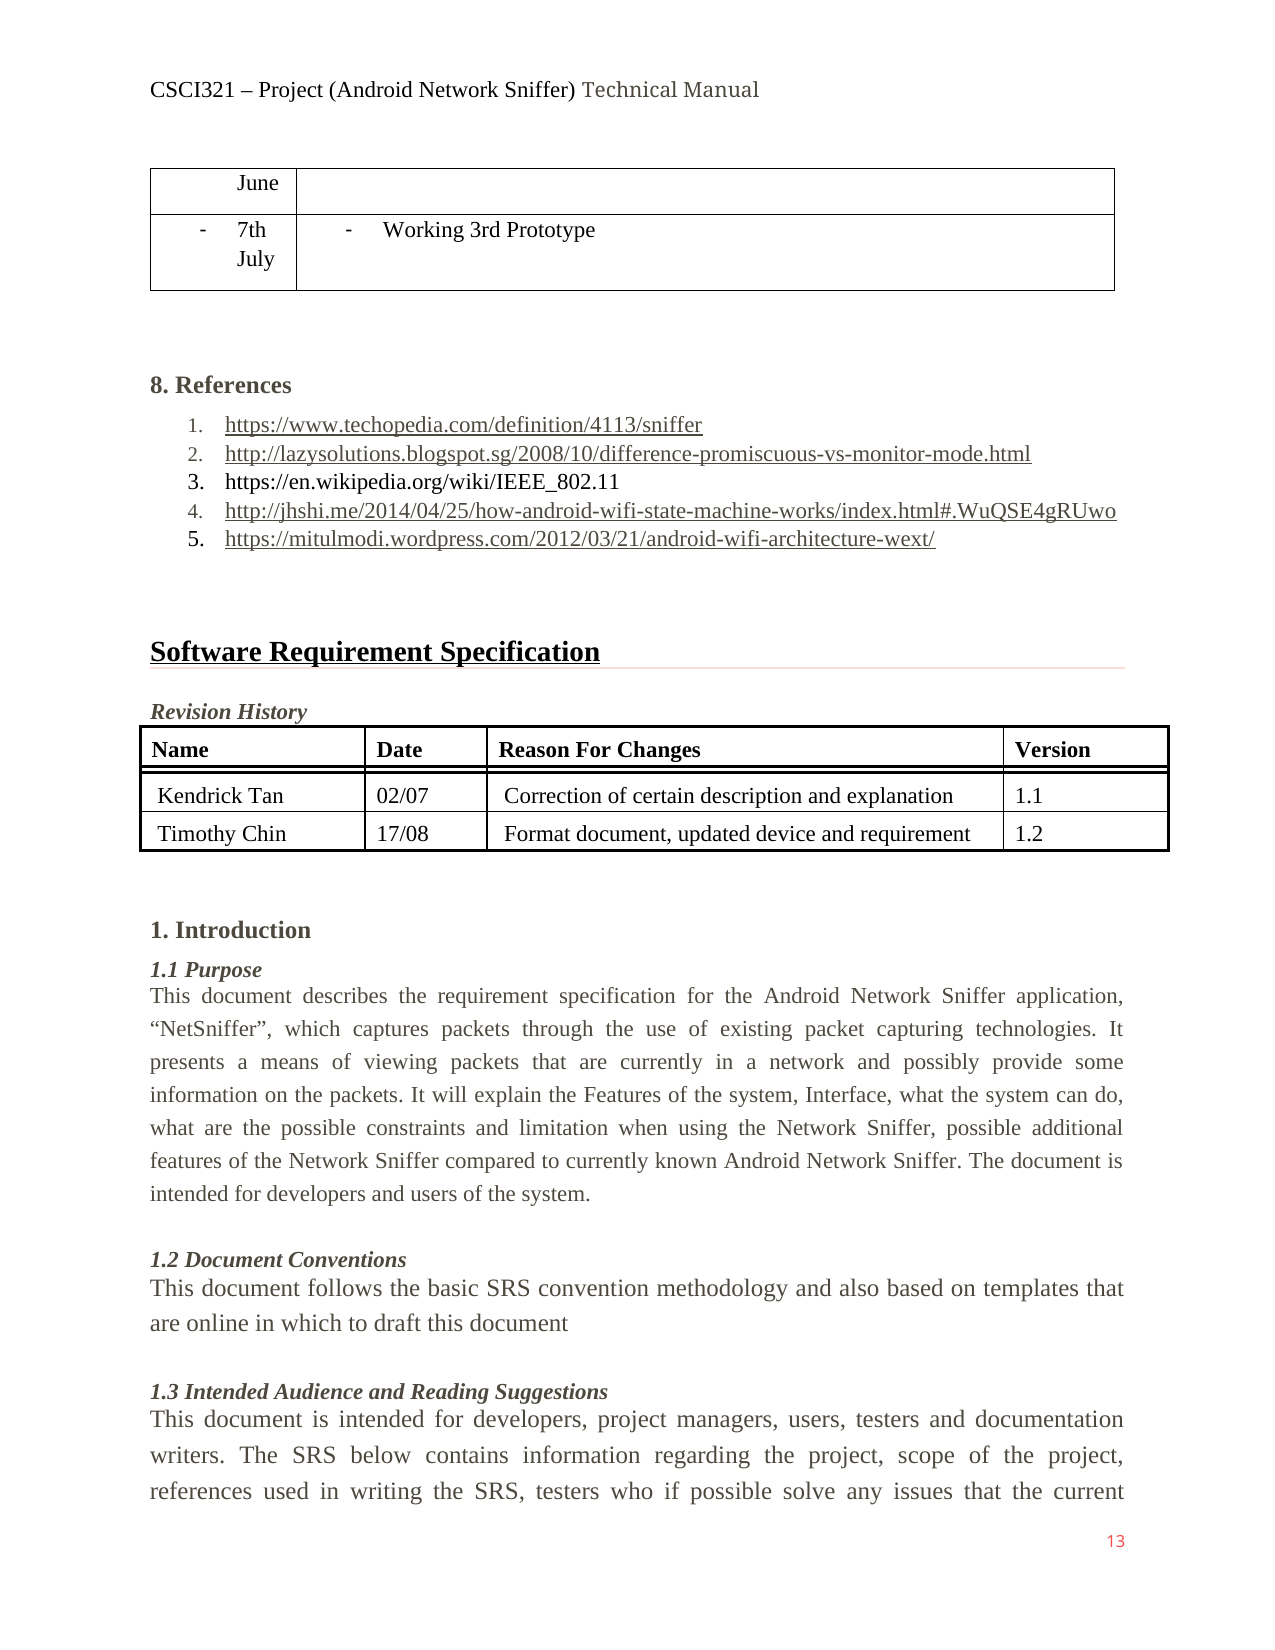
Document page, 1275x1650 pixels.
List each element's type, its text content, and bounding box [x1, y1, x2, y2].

table_header Date [366, 728, 486, 765]
table_cell 17/08 [366, 812, 486, 848]
subtitle 1.2 Document Conventions [150, 1246, 1125, 1273]
table_cell Kendrick Tan [142, 774, 364, 811]
text This document follows the basic SRS convention methodology and also based on templates that are online in which to draft this document [149, 1273, 1125, 1337]
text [149, 1404, 1125, 1505]
subtitle Revision History [150, 698, 1125, 725]
list http://jhshi.me/2014/04/25/how-android-wifi-state-machine-works/index.html#.WuQSE4gRUwo [187, 497, 1125, 523]
subtitle 1.3 Intended Audience and Reading Suggestions [150, 1378, 1125, 1404]
table_cell 7th July [151, 215, 296, 290]
subtitle 8. References [150, 370, 1125, 399]
table_cell Format document, updated device and requirement [488, 812, 1003, 848]
list http://lazysolutions.blogspot.sg/2008/10/difference-promiscuous-vs-monitor-mode.html [187, 440, 1125, 466]
table_cell 1.2 [1004, 812, 1167, 848]
table_cell 02/07 [366, 774, 486, 811]
table_cell 1.1 [1004, 774, 1167, 811]
list https://www.techopedia.com/definition/4113/sniffer [187, 411, 1125, 438]
list https://mitulmodi.wordpress.com/2012/03/21/android-wifi-architecture-wext/ [187, 525, 1125, 552]
table_cell Working 3rd Prototype [297, 215, 1114, 290]
list https://en.wikipedia.org/wiki/IEEE_802.11 [187, 468, 1125, 495]
table_cell Correction of certain description and explanation [488, 774, 1003, 811]
table_header Version [1004, 728, 1167, 765]
subtitle Software Requirement Specification [150, 634, 1125, 667]
subtitle 1. Introduction [150, 915, 1125, 944]
table_header Reason For Changes [488, 728, 1003, 765]
subtitle 1.1 Purpose [150, 956, 1125, 982]
table_header Name [142, 728, 364, 765]
table_cell Timothy Chin [142, 812, 364, 848]
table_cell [297, 169, 1114, 214]
table_cell 31st June [151, 169, 296, 214]
text This document describes the requirement specification for the Android Network Sniffer application, “NetSniffer”, which captures packets through the use of existing packet capturing technologies. It presents a means of viewing packets that are currently in a network and possibly provide some information on the packets. It will explain the Features of the system, Interface, what the system can do, what are the possible constraints and limitation when using the Network Sniffer, possible additional features of the Network Sniffer compared to currently known Android Network Sniffer. The document is intended for developers and users of the system. [149, 982, 1125, 1206]
